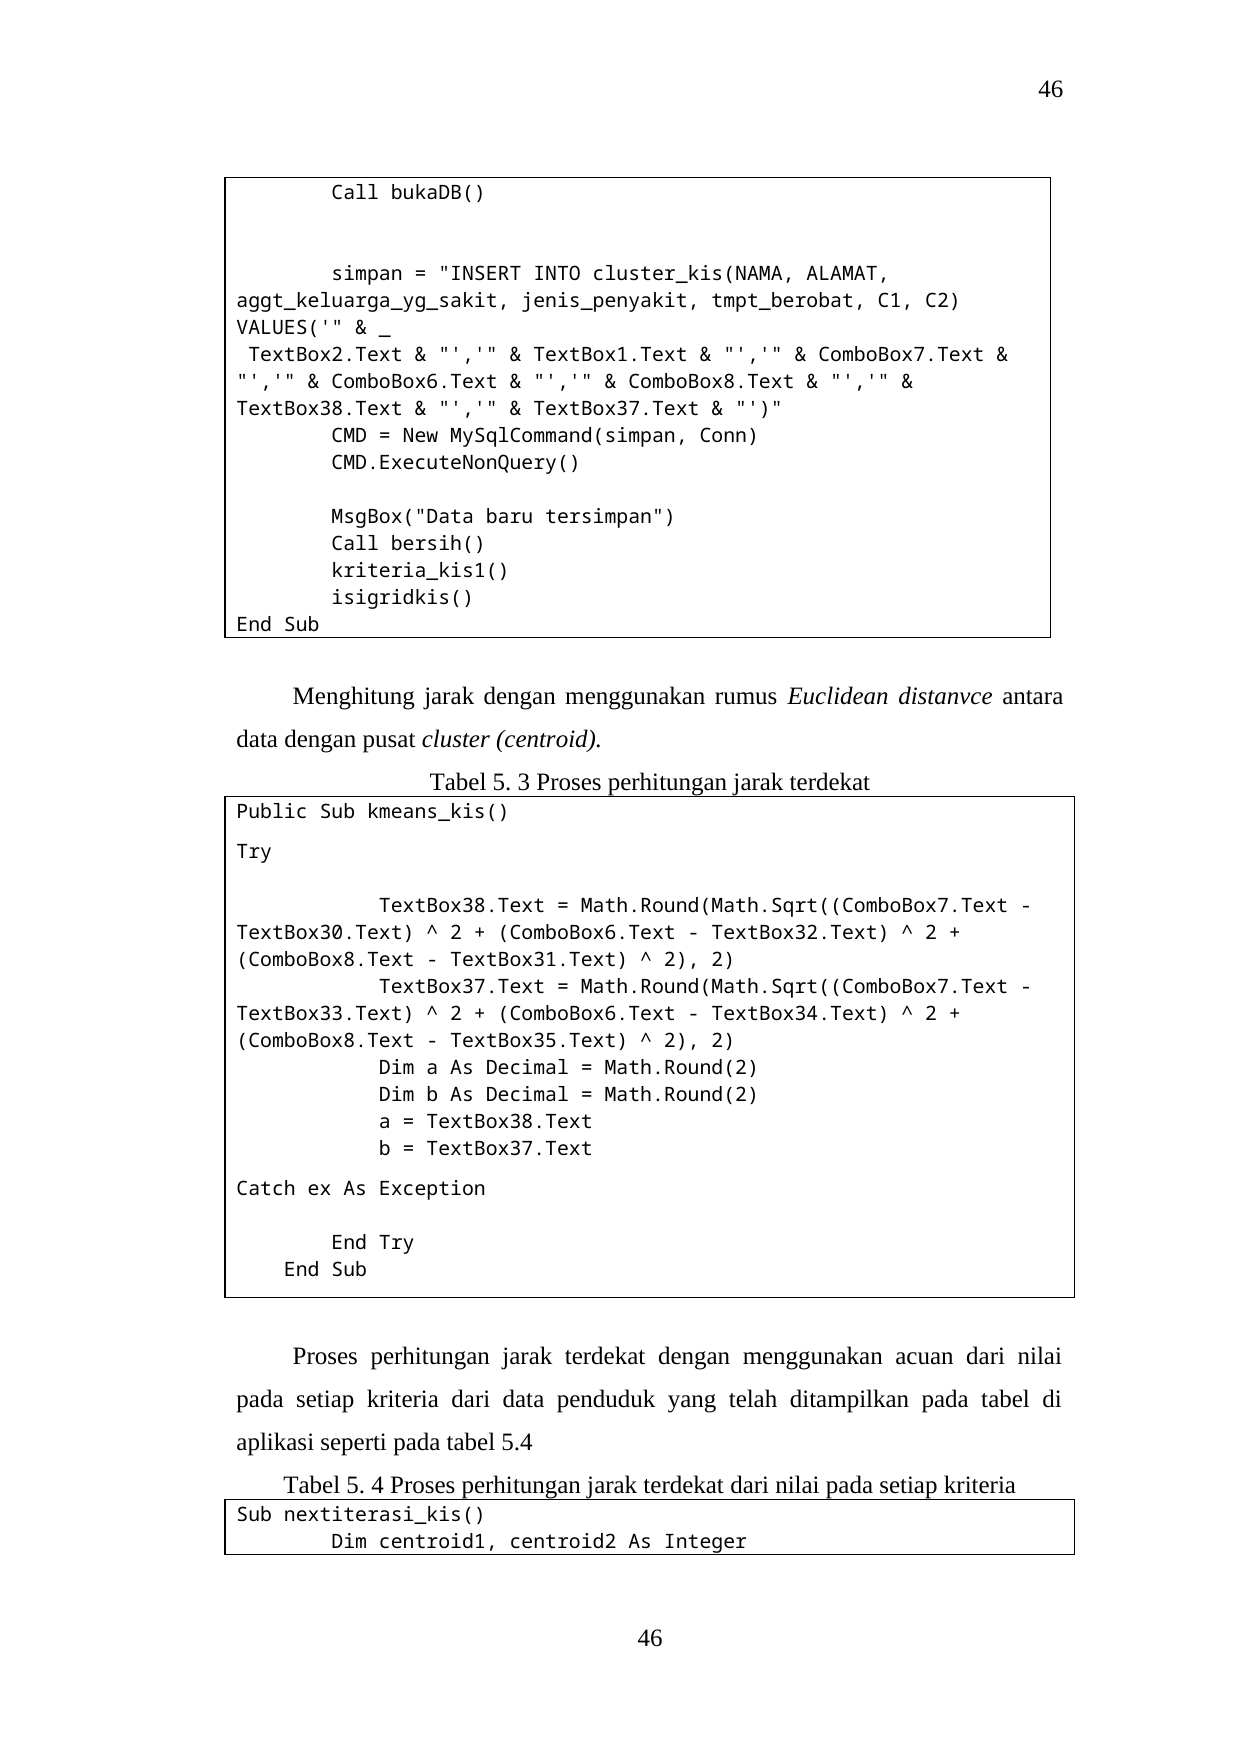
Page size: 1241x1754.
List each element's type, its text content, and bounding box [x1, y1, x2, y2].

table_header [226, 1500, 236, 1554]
table_header Public Sub kmeans_kis() Try TextBox38.Text = Math.Round(Math.Sqrt((ComboBox7.Text - TextBox30.Text) ^ 2 + (ComboBox6.Text - TextBox32.Text) ^ 2 + (ComboBox8.Text - TextBox31.Text) ^ 2), 2) TextBox37.Text = Math.Round(Math.Sqrt((ComboBox7.Text - TextBox33.Text) ^ 2 + (ComboBox6.Text - TextBox34.Text) ^ 2 + (ComboBox8.Text - TextBox35.Text) ^ 2), 2) Dim a As Decimal = Math.Round(2) Dim b As Decimal = Math.Round(2) a = TextBox38.Text b = TextBox37.Text Catch ex As Exception End Try End Sub [226, 797, 1074, 1297]
text Menghitung jarak dengan menggunakan rumus Euclidean distanvce antara data dengan pusat cluster (centroid). [236, 681, 1063, 753]
text Tabel 5. 3 Proses perhitungan jarak terdekat [236, 767, 1063, 796]
text Proses perhitungan jarak terdekat dengan menggunakan acuan dari nilai pada setiap kriteria dari data penduduk yang telah ditampilkan pada tabel di aplikasi seperti pada tabel 5.4 [236, 1341, 1063, 1456]
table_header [226, 178, 1050, 637]
text Tabel 5. 4 Proses perhitungan jarak terdekat dari nilai pada setiap kriteria [236, 1470, 1063, 1499]
